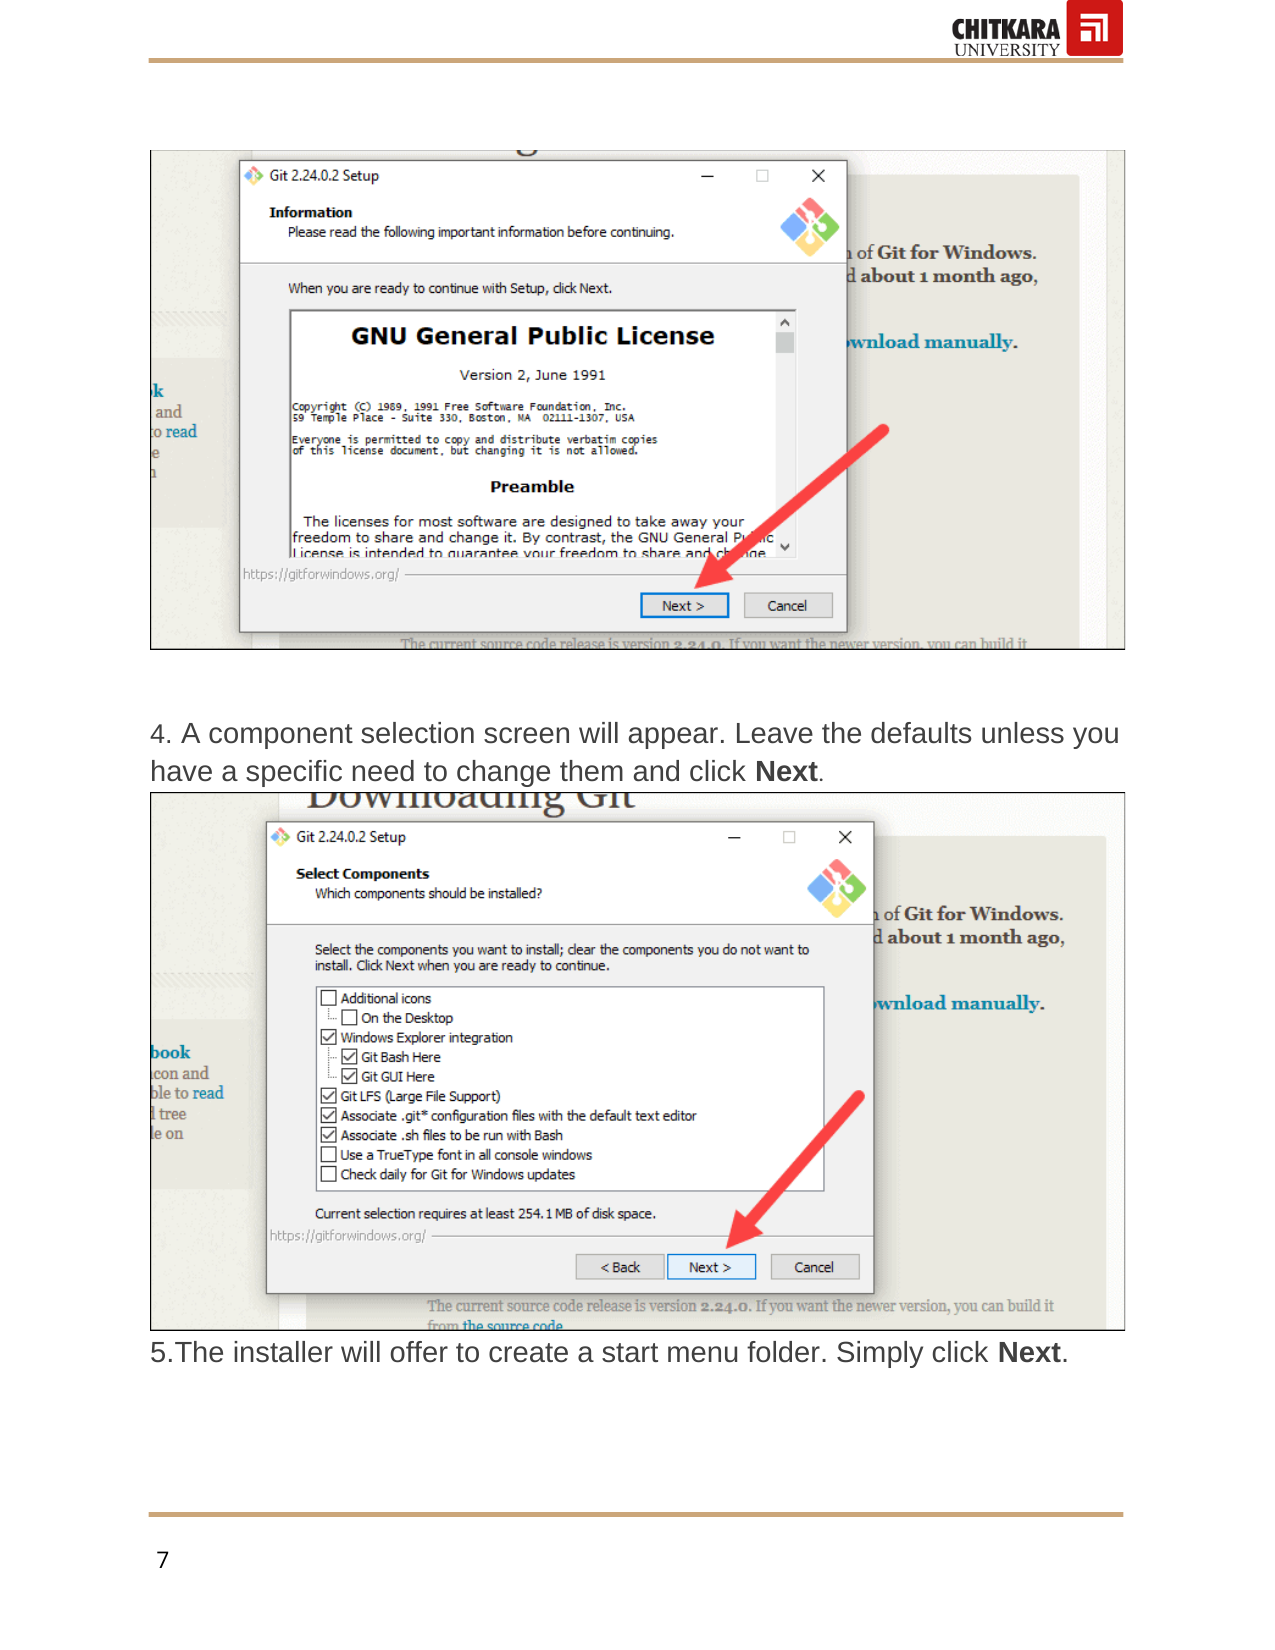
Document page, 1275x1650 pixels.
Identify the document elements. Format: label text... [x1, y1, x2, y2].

picture [148, 0, 1125, 63]
text 5.The installer will offer to create a start menu folder. Simply click Next. [150, 1335, 1125, 1368]
text 4. A component selection screen will appear. Leave the defaults unless you have a specific need to change them and click Next. [150, 716, 1125, 788]
picture [150, 150, 1125, 650]
picture [150, 792, 1125, 1331]
picture [148, 1512, 1124, 1517]
